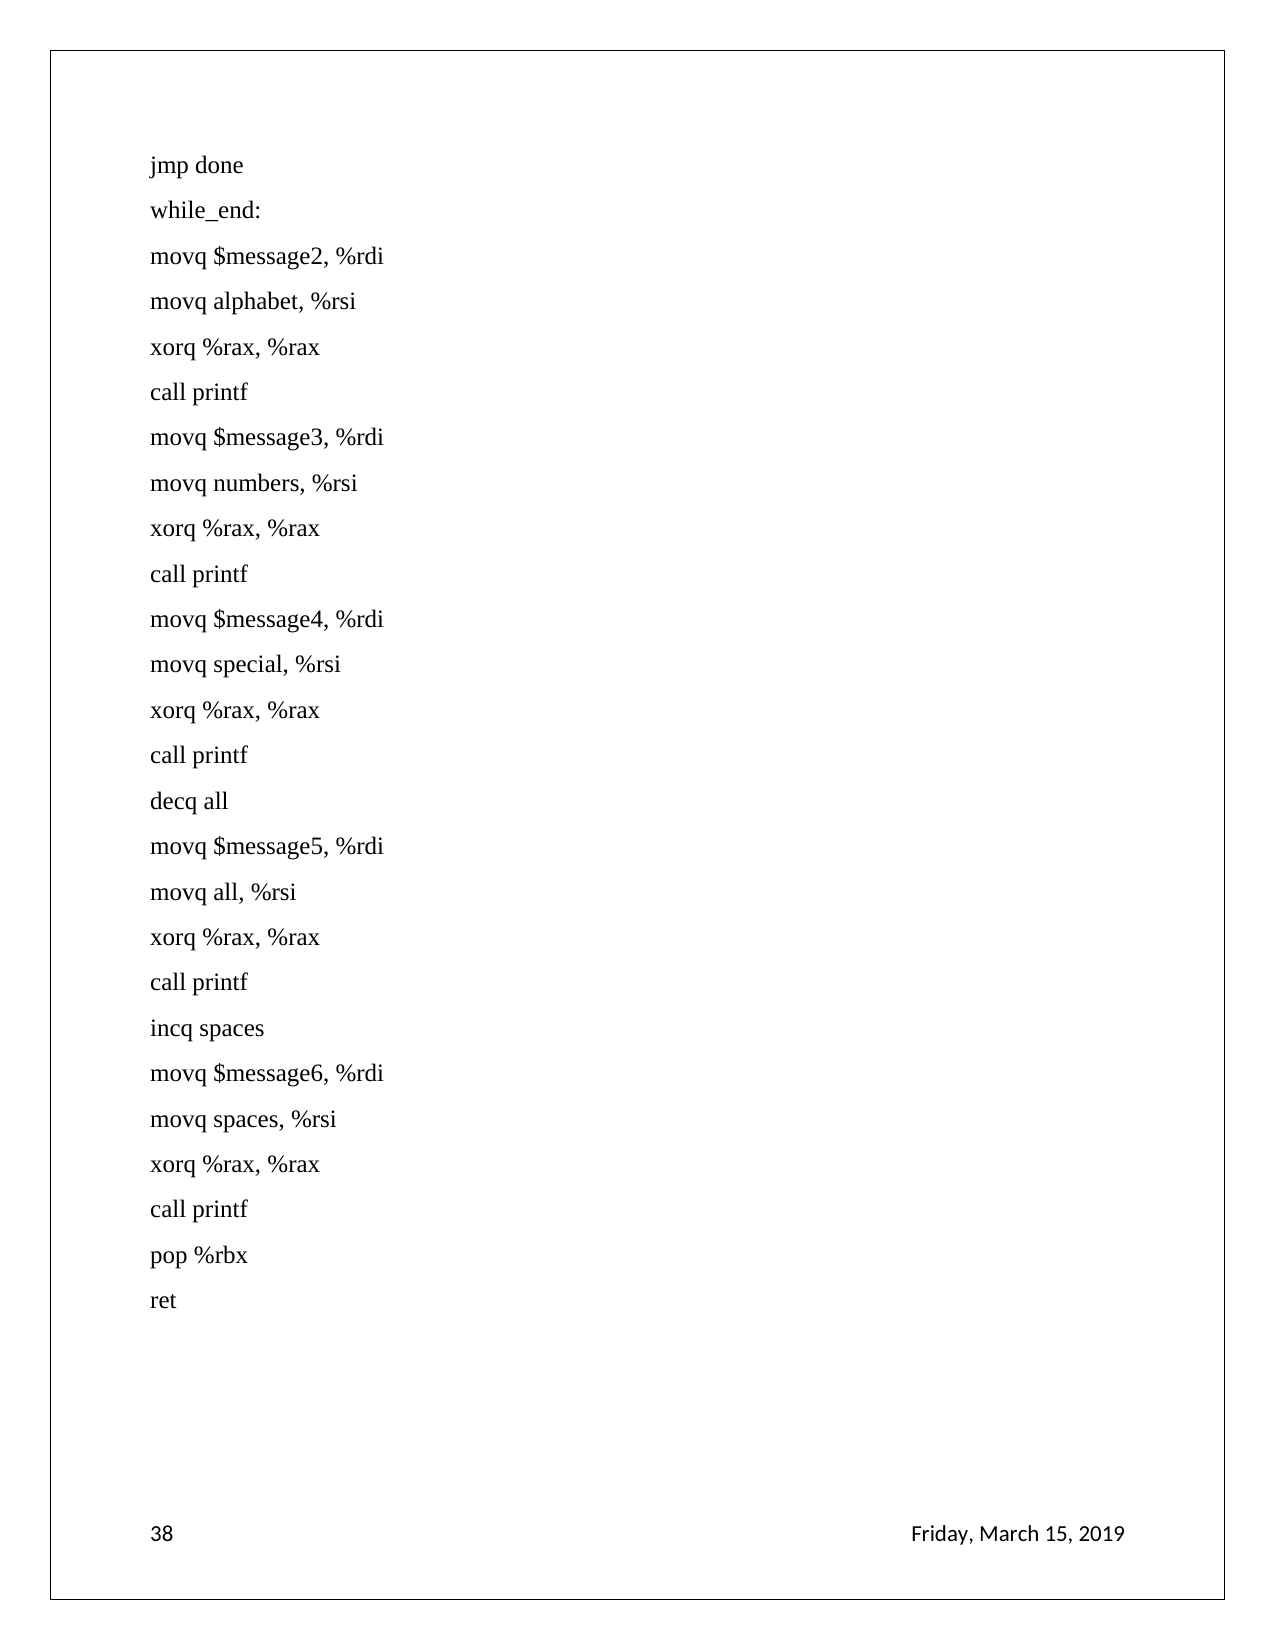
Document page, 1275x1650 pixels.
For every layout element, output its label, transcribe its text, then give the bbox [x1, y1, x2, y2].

text movq $message6, %rdi [150, 1058, 1125, 1087]
text call printf [150, 967, 1125, 996]
text xorq %rax, %rax [150, 1149, 1125, 1178]
text movq $message3, %rdi [150, 422, 1125, 451]
text call printf [150, 1194, 1125, 1223]
text call printf [150, 377, 1125, 406]
text movq alphabet, %rsi [150, 286, 1125, 315]
text movq spaces, %rsi [150, 1104, 1125, 1132]
text call printf [150, 559, 1125, 587]
text incq spaces [150, 1013, 1125, 1042]
text pop %rbx [150, 1240, 1125, 1269]
text movq special, %rsi [150, 649, 1125, 678]
text while_end: [150, 195, 1125, 224]
text movq $message2, %rdi [150, 241, 1125, 269]
text ret [150, 1285, 1125, 1314]
text xorq %rax, %rax [150, 922, 1125, 951]
text xorq %rax, %rax [150, 695, 1125, 724]
text xorq %rax, %rax [150, 332, 1125, 360]
text movq $message4, %rdi [150, 604, 1125, 633]
text call printf [150, 740, 1125, 769]
text jmp done [150, 150, 1125, 179]
text movq $message5, %rdi [150, 831, 1125, 860]
text xorq %rax, %rax [150, 513, 1125, 542]
text movq all, %rsi [150, 877, 1125, 905]
text decq all [150, 786, 1125, 814]
text movq numbers, %rsi [150, 468, 1125, 497]
